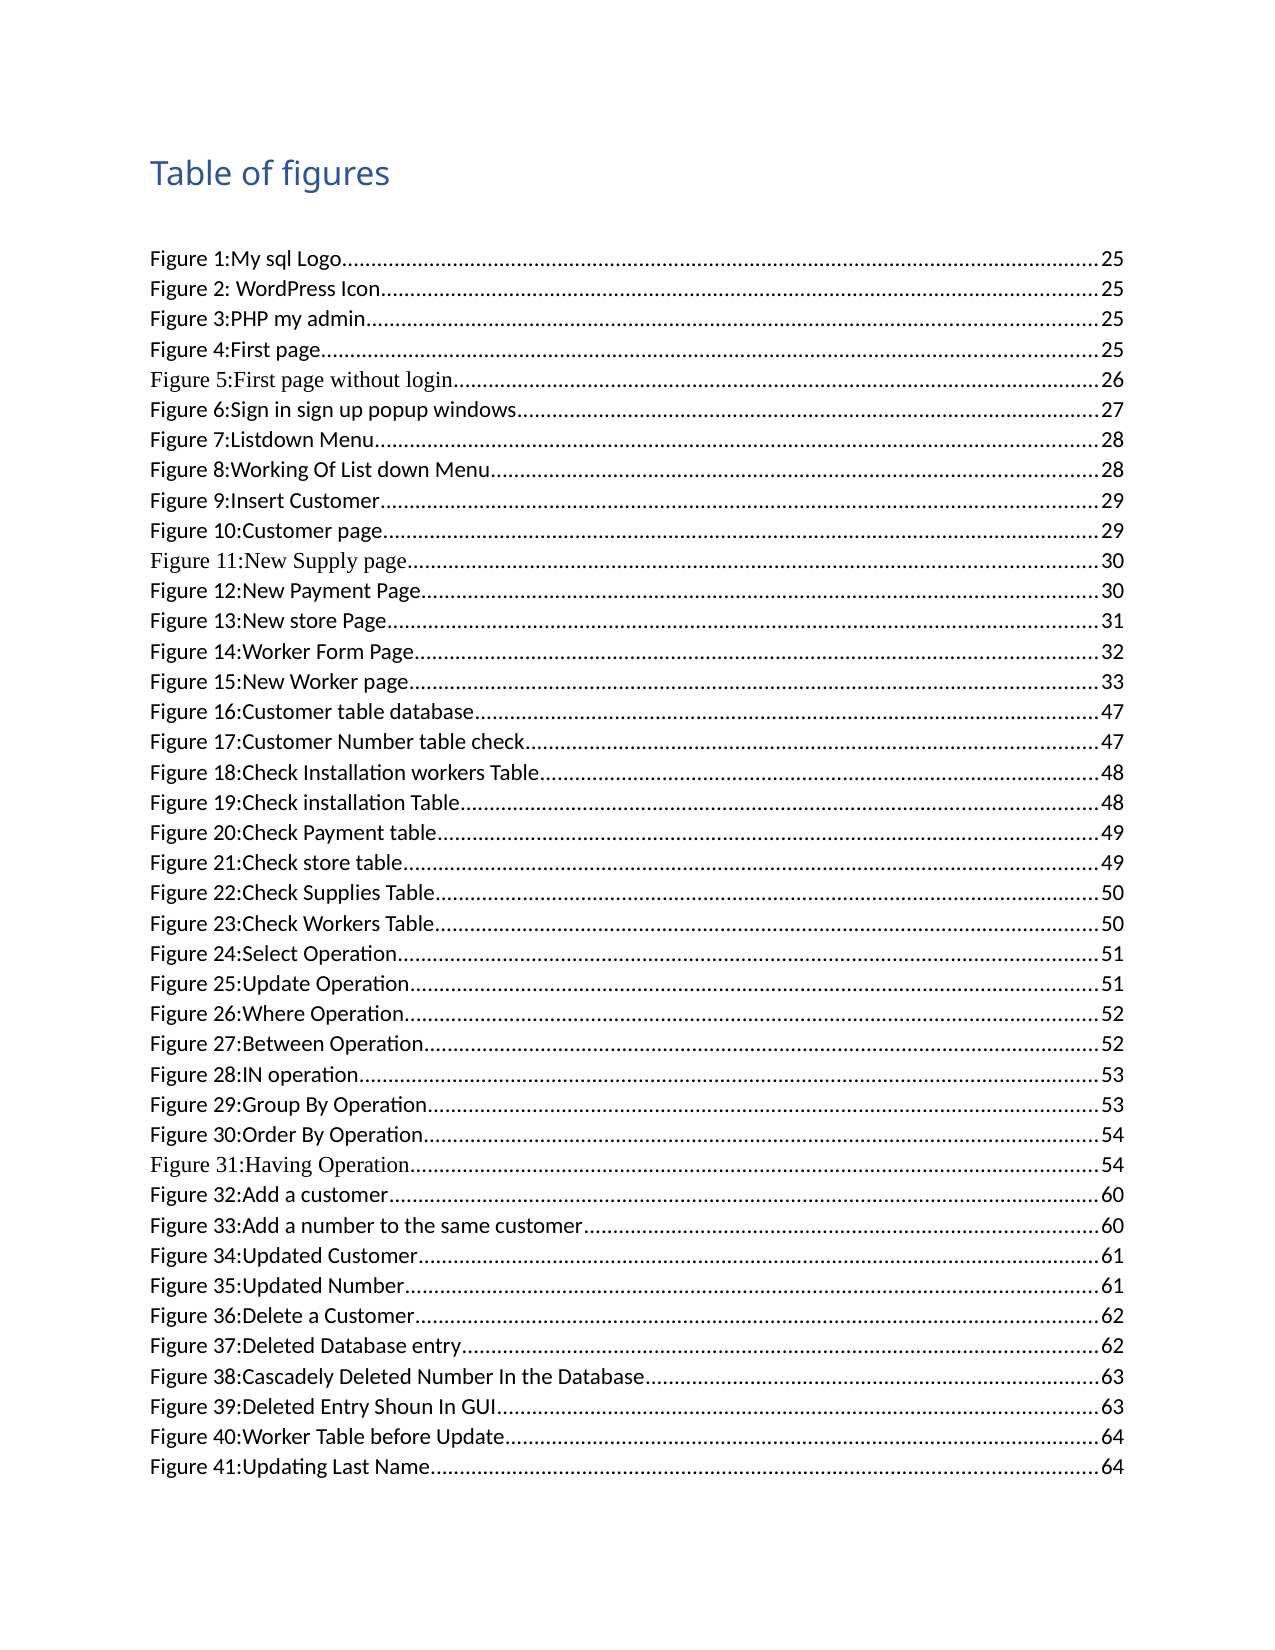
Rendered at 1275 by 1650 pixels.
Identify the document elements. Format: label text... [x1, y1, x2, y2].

text Figure 21:Check store table 49 [150, 848, 1125, 876]
text Figure 37:Deleted Database entry 62 [150, 1332, 1125, 1359]
text Figure 5:First page without login 26 [150, 365, 1125, 393]
text Figure 19:Check installation Table 48 [150, 788, 1125, 816]
text Figure 39:Deleted Entry Shoun In GUI 63 [150, 1392, 1125, 1420]
text Figure 33:Add a number to the same customer 60 [150, 1211, 1125, 1239]
text Figure 15:New Worker page 33 [150, 667, 1125, 695]
text Figure 34:Updated Customer 61 [150, 1241, 1125, 1269]
text Figure 6:Sign in sign up popup windows 27 [150, 395, 1125, 423]
text Figure 17:Customer Number table check 47 [150, 727, 1125, 755]
text Figure 14:Worker Form Page 32 [150, 637, 1125, 665]
text Figure 7:Listdown Menu 28 [150, 425, 1125, 453]
text Figure 26:Where Operation 52 [150, 999, 1125, 1027]
text Figure 16:Customer table database 47 [150, 697, 1125, 725]
text Figure 13:New store Page 31 [150, 607, 1125, 634]
text Figure 29:Group By Operation 53 [150, 1090, 1125, 1118]
subtitle Table of figures [150, 150, 1125, 195]
text Figure 1:My sql Logo 25 [150, 244, 1125, 272]
text Figure 9:Insert Customer 29 [150, 486, 1125, 514]
text Figure 31:Having Operation 54 [150, 1150, 1125, 1178]
text Figure 22:Check Supplies Table 50 [150, 878, 1125, 906]
text Figure 32:Add a customer 60 [150, 1181, 1125, 1208]
text Figure 30:Order By Operation 54 [150, 1120, 1125, 1148]
text Figure 38:Cascadely Deleted Number In the Database 63 [150, 1362, 1125, 1390]
text Figure 27:Between Operation 52 [150, 1029, 1125, 1057]
text Figure 18:Check Installation workers Table 48 [150, 758, 1125, 786]
text Figure 24:Select Operation 51 [150, 939, 1125, 967]
text Figure 28:IN operation 53 [150, 1060, 1125, 1088]
text Figure 41:Updating Last Name 64 [150, 1452, 1125, 1480]
text Figure 12:New Payment Page 30 [150, 576, 1125, 604]
text Figure 2: WordPress Icon 25 [150, 274, 1125, 302]
text Figure 8:Working Of List down Menu 28 [150, 456, 1125, 483]
text Figure 25:Update Operation 51 [150, 969, 1125, 997]
text Figure 35:Updated Number 61 [150, 1271, 1125, 1299]
text Figure 23:Check Workers Table 50 [150, 909, 1125, 937]
text Figure 40:Worker Table before Update 64 [150, 1422, 1125, 1450]
text Figure 11:New Supply page 30 [150, 546, 1125, 574]
text Figure 20:Check Payment table 49 [150, 818, 1125, 846]
text Figure 3:PHP my admin 25 [150, 304, 1125, 332]
text Figure 10:Customer page 29 [150, 516, 1125, 544]
text Figure 36:Delete a Customer 62 [150, 1301, 1125, 1329]
text Figure 4:First page 25 [150, 335, 1125, 363]
